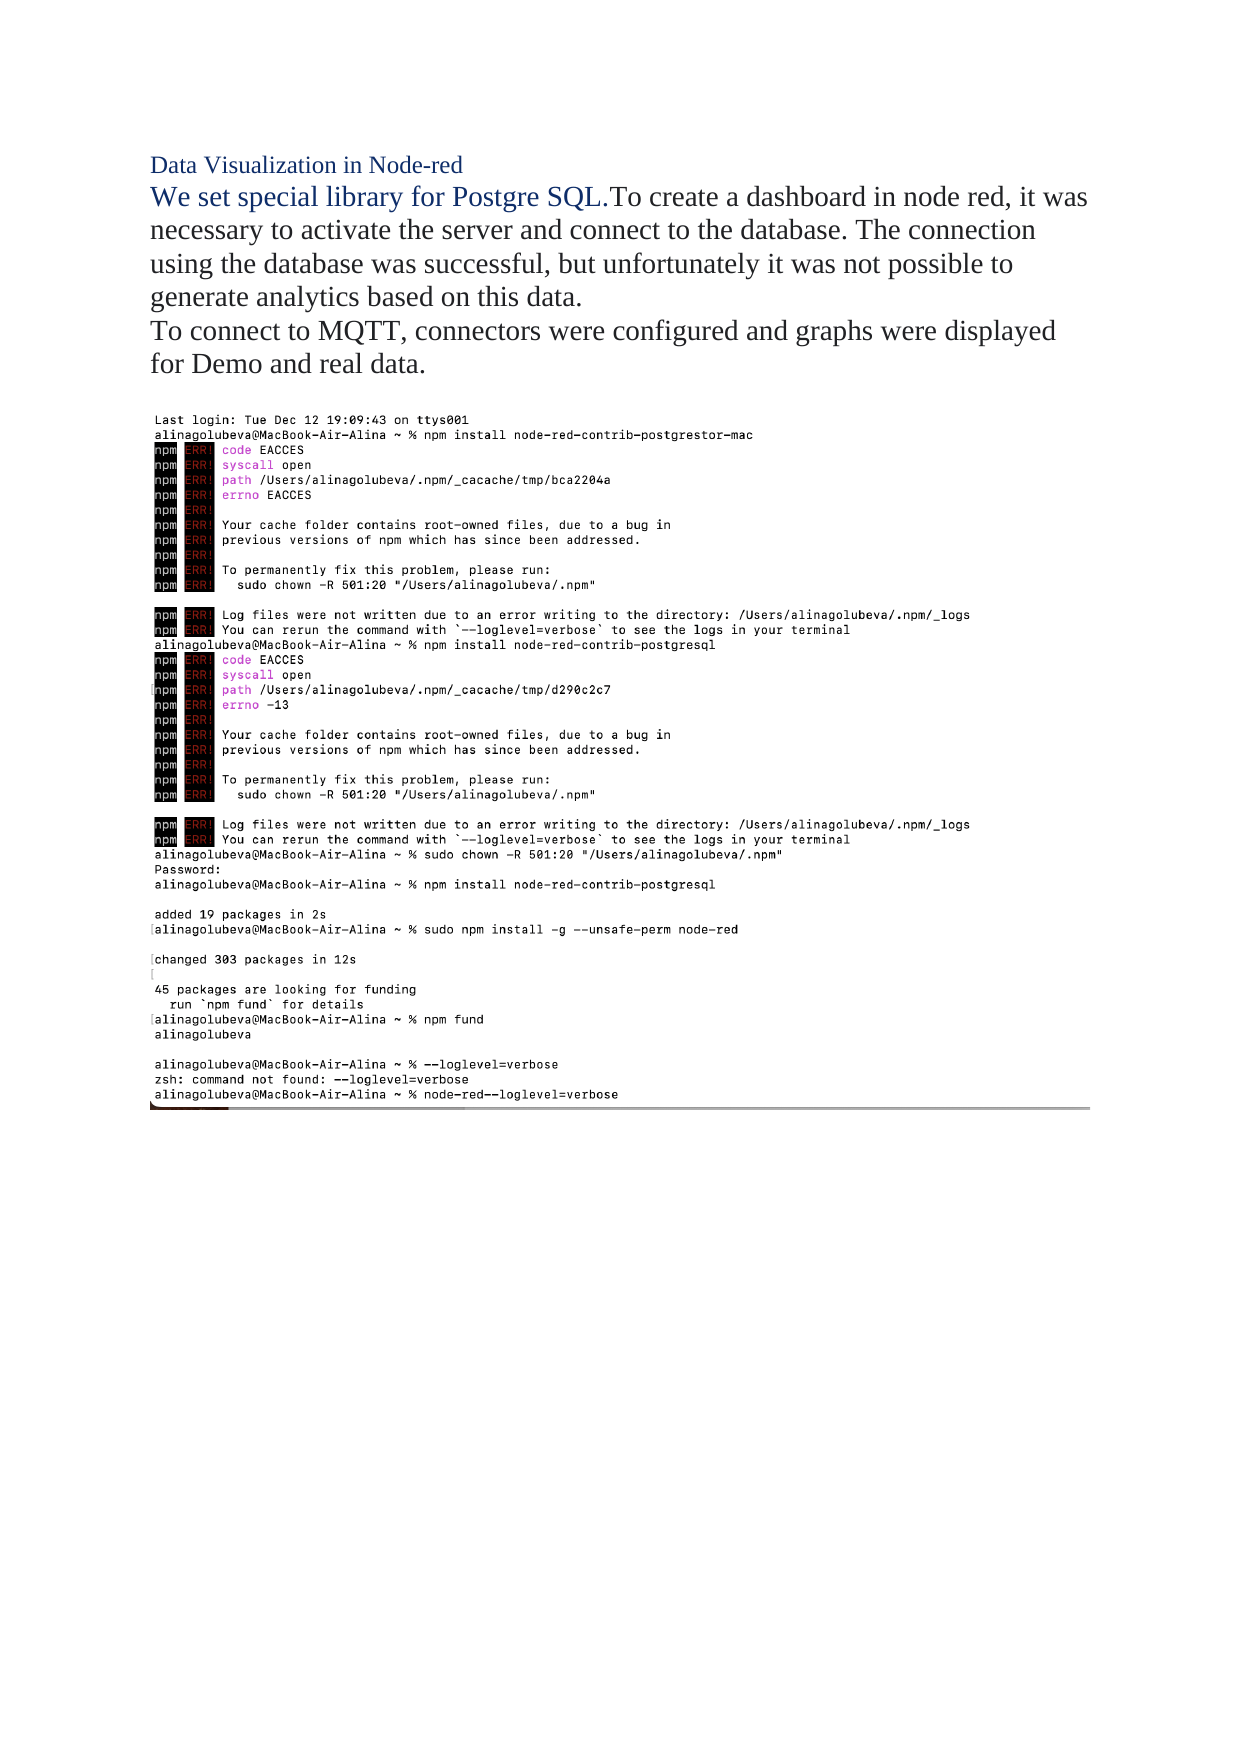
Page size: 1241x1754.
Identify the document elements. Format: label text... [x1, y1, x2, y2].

text We set special library for Postgre SQL.To create a dashboard in node red, it was necessary to activate the server and connect to the database. The connection using the database was successful, but unfortunately it was not possible to generate analytics based on this data. [150, 179, 1090, 313]
picture [150, 413, 1091, 1110]
text To connect to MQTT, connectors were configured and graphs were displayed for Demo and real data. [150, 313, 1090, 380]
text Data Visualization in Node-red [150, 150, 1090, 179]
